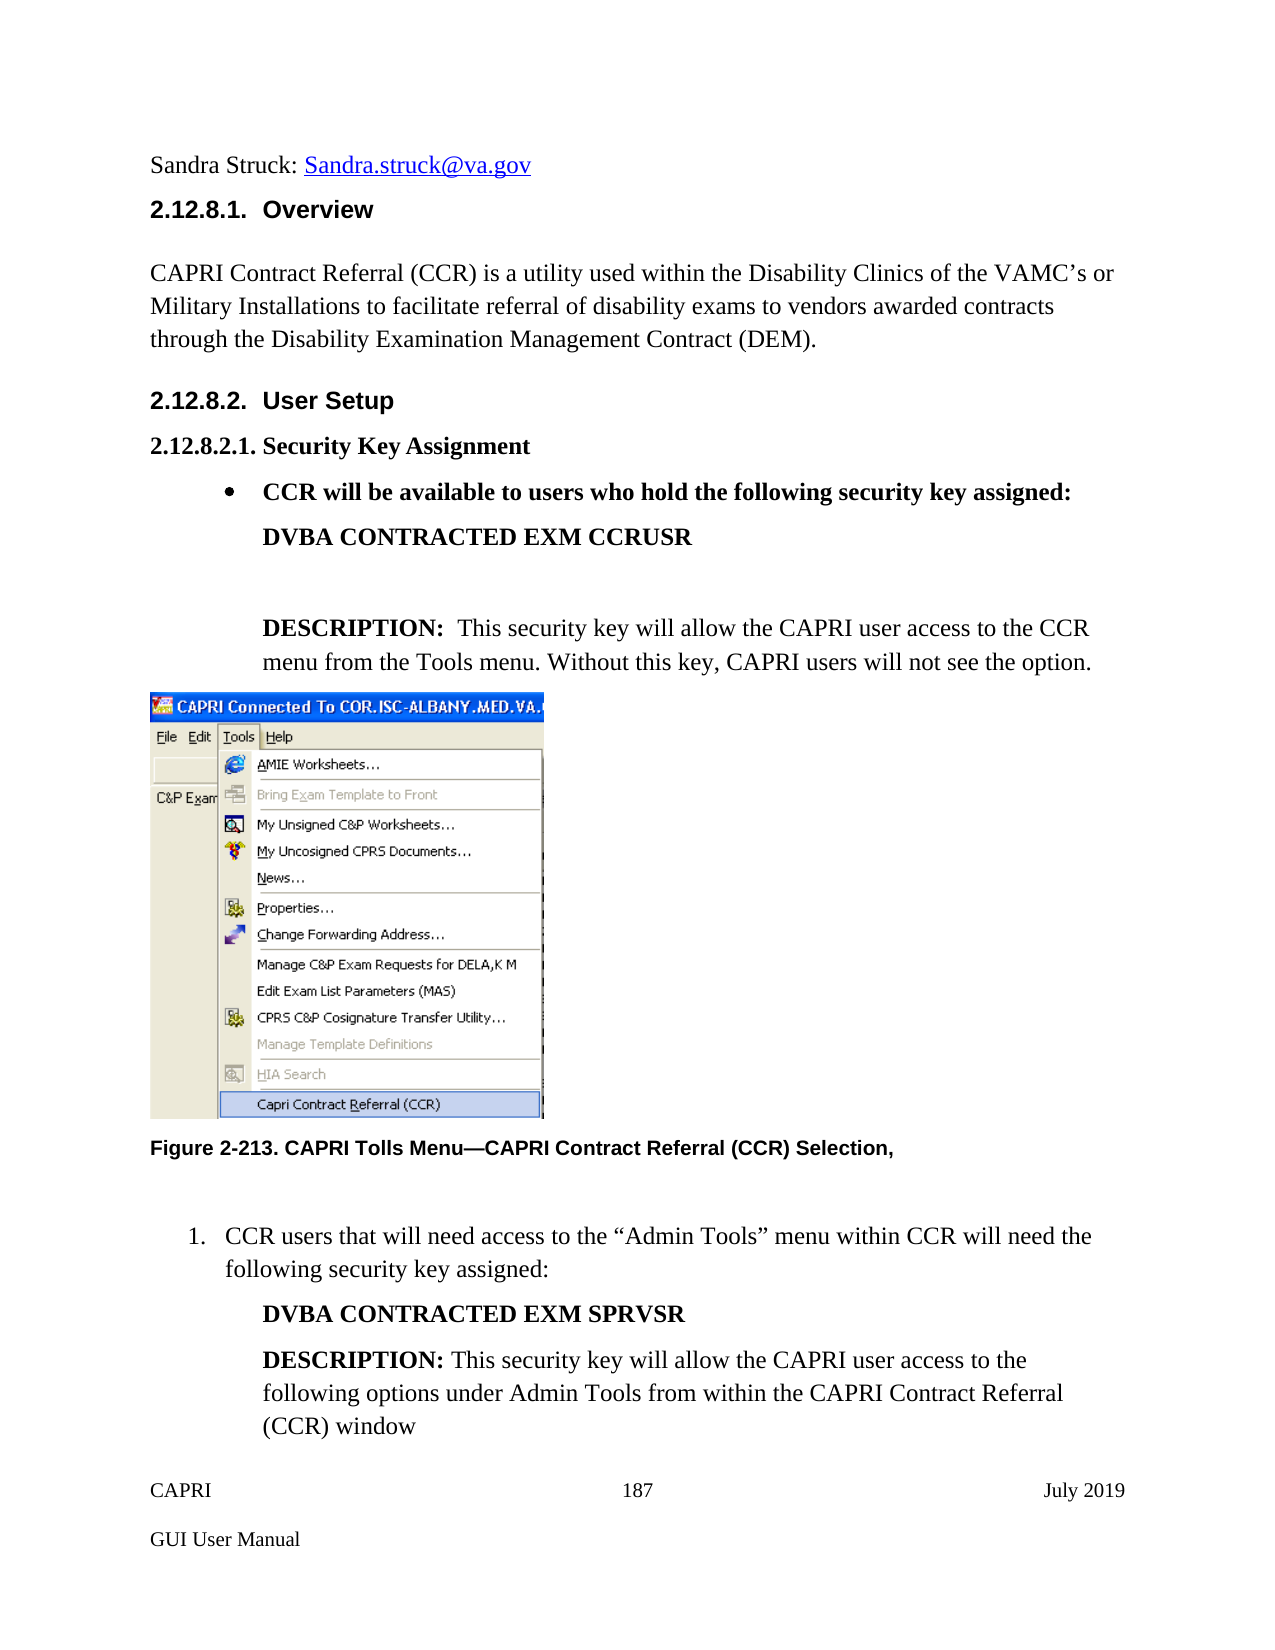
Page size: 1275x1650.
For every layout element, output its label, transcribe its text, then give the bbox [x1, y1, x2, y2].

text DVBA CONTRACTED EXM SPRVSR [262, 1299, 1125, 1328]
text DVBA CONTRACTED EXM CCRUSR [262, 522, 1125, 551]
list CCR will be available to users who hold the following security key assigned: [225, 477, 1125, 506]
text DESCRIPTION: This security key will allow the CAPRI user access to the following options under Admin Tools from within the CAPRI Contract Referral (CCR) window [262, 1345, 1125, 1440]
text DESCRIPTION: This security key will allow the CAPRI user access to the CCR menu from the Tools menu. Without this key, CAPRI users will not see the option. [262, 613, 1125, 675]
list CCR users that will need access to the “Admin Tools” menu within CCR will need the following security key assigned: [187, 1221, 1125, 1283]
subtitle Security Key Assignment [150, 431, 1125, 460]
subtitle Overview [150, 196, 1125, 224]
text Sandra Struck: Sandra.struck@va.gov [150, 150, 1125, 179]
subtitle User Setup [150, 386, 1125, 415]
picture [150, 692, 544, 1119]
text CAPRI Contract Referral (CCR) is a utility used within the Disability Clinics of the VAMC’s or Military Installations to facilitate referral of disability exams to vendors awarded contracts through the Disability Examination Management Contract (DEM). [150, 258, 1125, 352]
